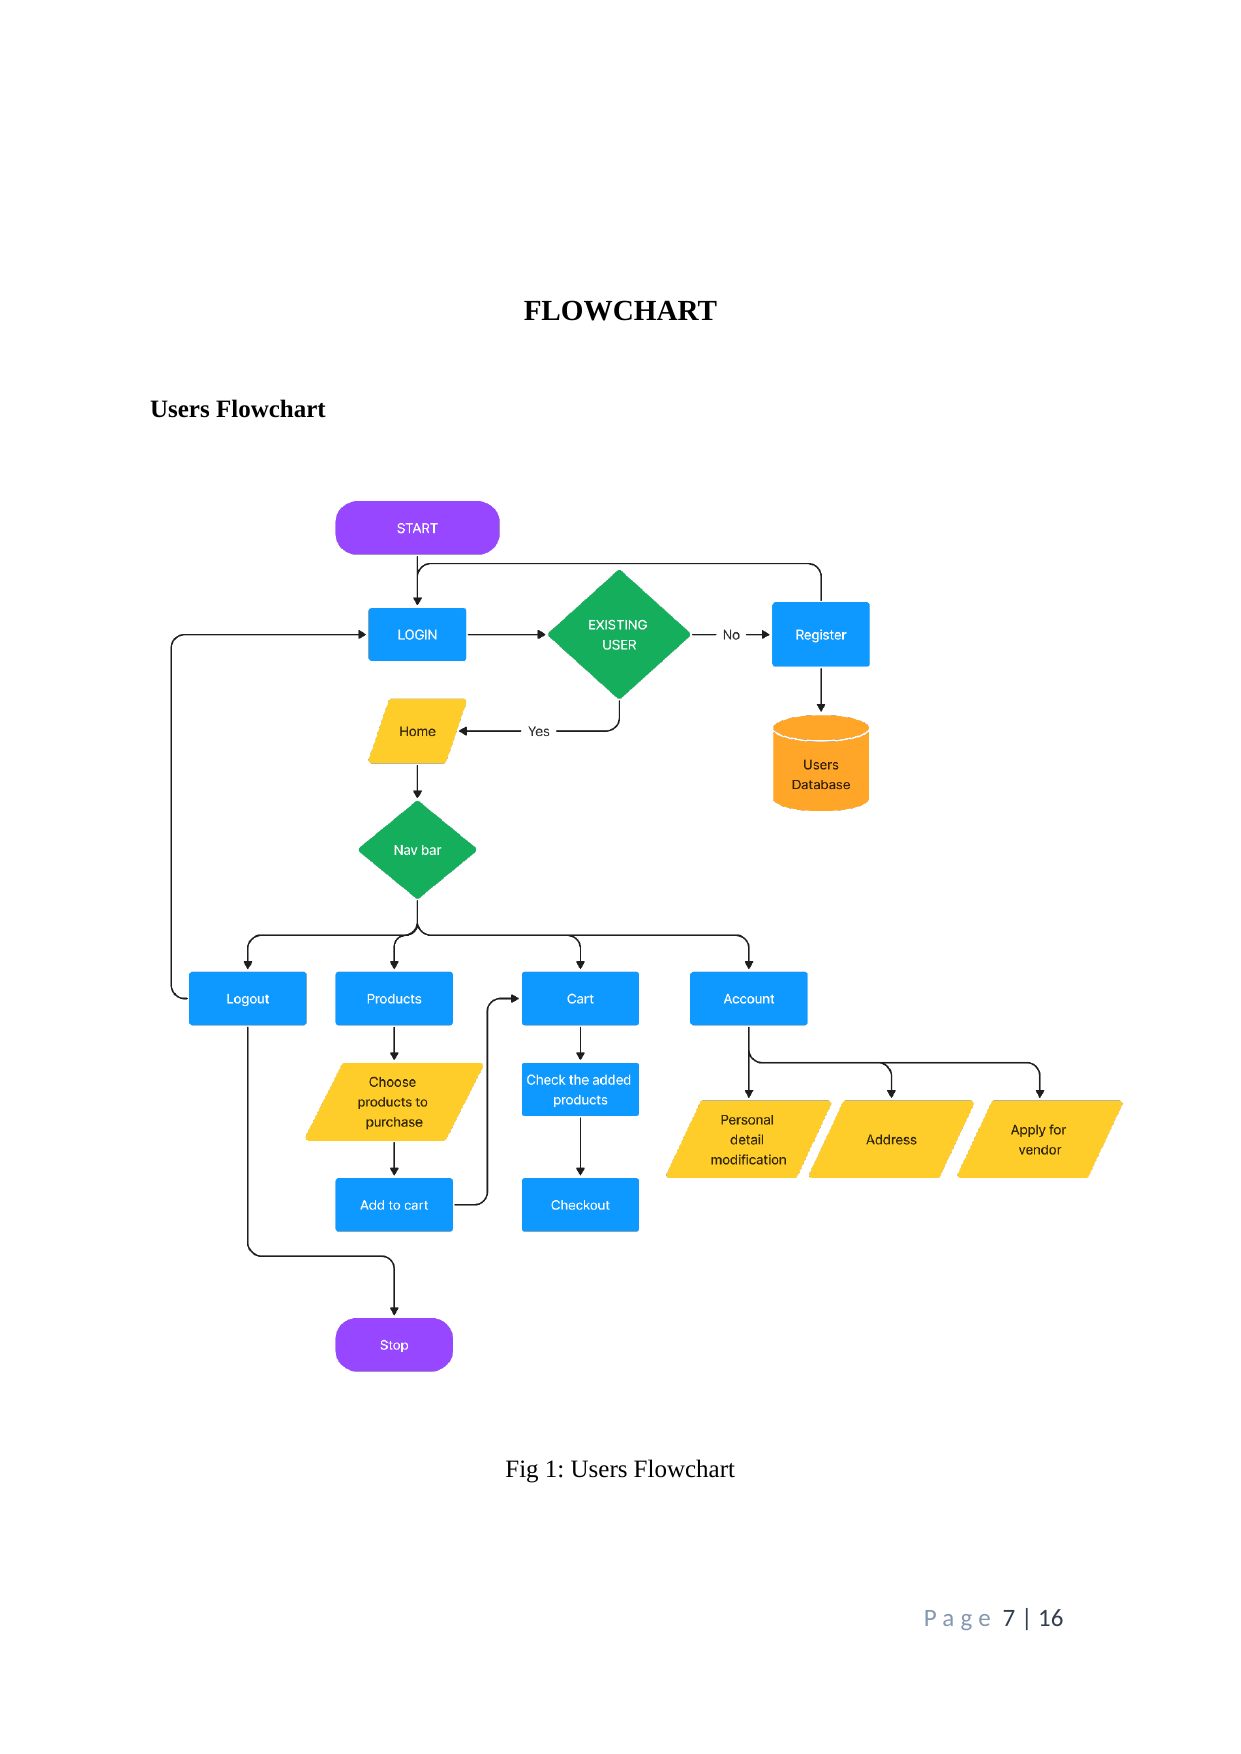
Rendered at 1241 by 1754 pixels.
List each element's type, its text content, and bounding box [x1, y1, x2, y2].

text Users Flowchart [150, 394, 1090, 422]
picture [150, 489, 1134, 1388]
text Fig 1: Users Flowchart [150, 1454, 1090, 1483]
text FLOWCHART [150, 293, 1090, 327]
